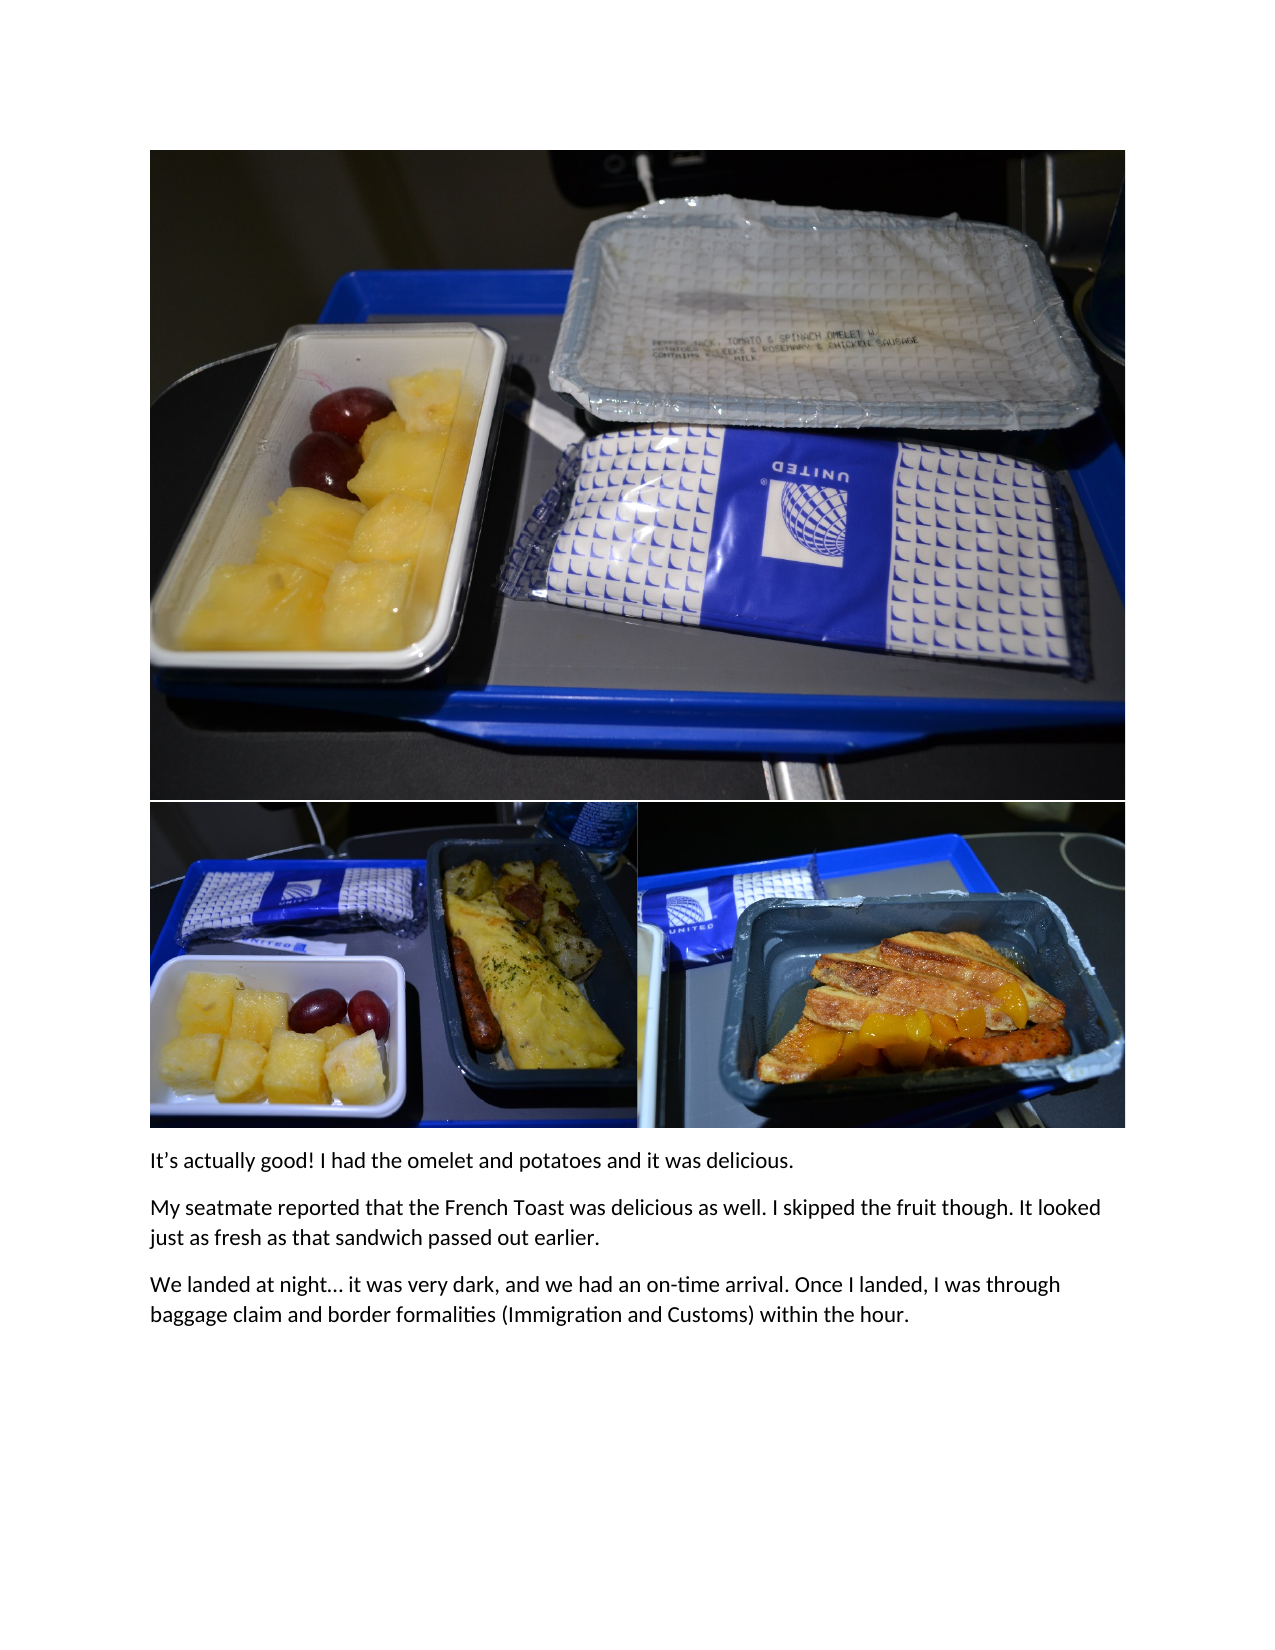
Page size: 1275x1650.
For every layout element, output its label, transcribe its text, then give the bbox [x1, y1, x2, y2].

picture [150, 150, 1125, 800]
text We landed at night… it was very dark, and we had an on-time arrival. Once I landed, I was through baggage claim and border formalities (Immigration and Customs) within the hour. [150, 1270, 1125, 1328]
text It’s actually good! I had the omelet and potatoes and it was delicious. [150, 1146, 1125, 1174]
picture [150, 802, 1125, 1128]
text My seatmate reported that the French Toast was delicious as well. I skipped the fruit though. It looked just as fresh as that sandwich passed out earlier. [150, 1193, 1125, 1251]
